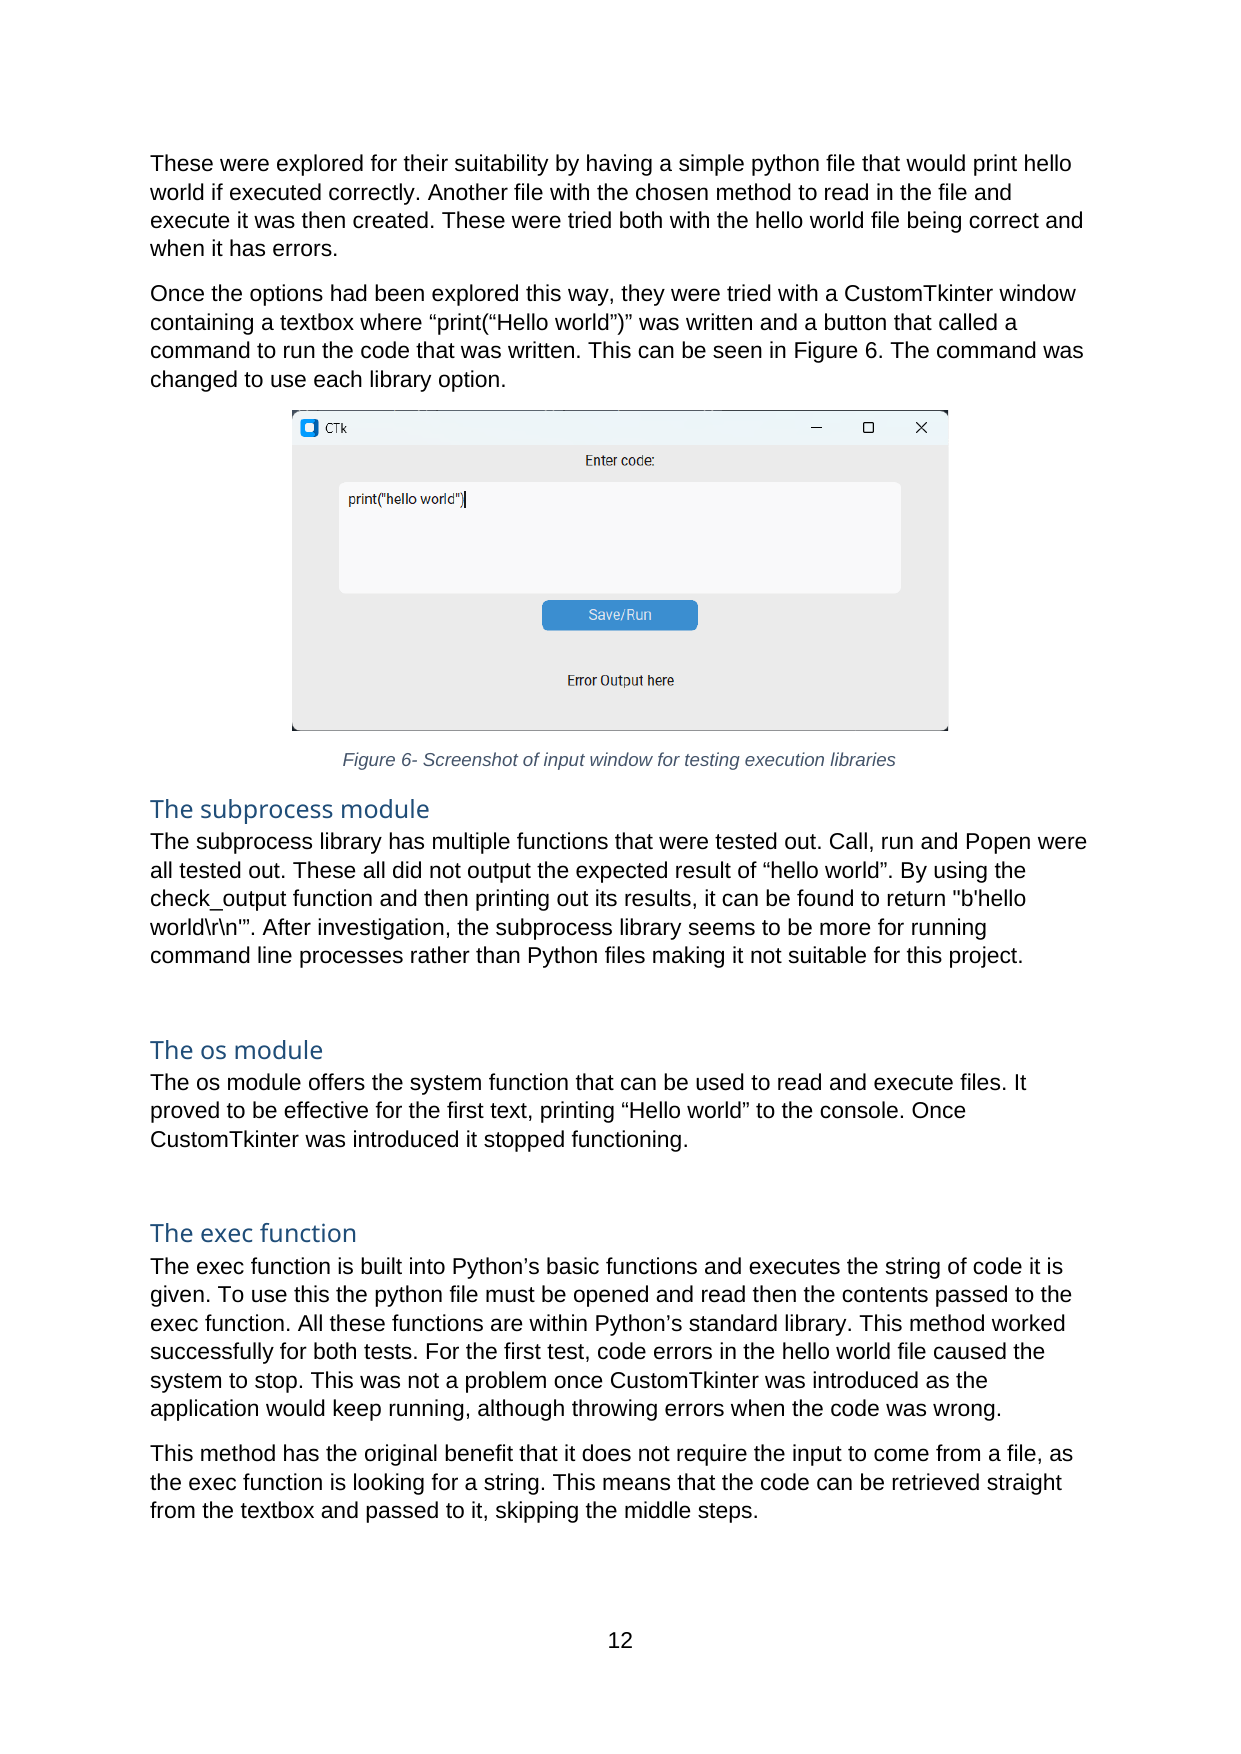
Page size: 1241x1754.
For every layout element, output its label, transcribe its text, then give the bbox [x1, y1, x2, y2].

subtitle The subprocess module [150, 792, 1090, 826]
text These were explored for their suitability by having a simple python file that would print hello world if executed correctly. Another file with the chosen method to read in the file and execute it was then created. These were tried both with the hello world file being correct and when it has errors. [150, 150, 1090, 262]
text The exec function is built into Python’s basic functions and executes the string of code it is given. To use this the python file must be opened and read then the contents passed to the exec function. All these functions are within Python’s standard library. This method worked successfully for both tests. For the first test, code errors in the hello world file caused the system to stop. This was not a problem once CustomTkinter was introduced as the application would keep running, although throwing errors when the code was wrong. [150, 1253, 1090, 1421]
subtitle The os module [150, 1032, 1090, 1066]
text Once the options had been explored this way, they were tried with a CustomTkinter window containing a textbox where “print(“Hello world”)” was written and a button that called a command to run the code that was written. This can be seen in Figure 6. The command was changed to use each library option. [150, 280, 1090, 392]
picture [292, 410, 949, 731]
subtitle The exec function [150, 1216, 1090, 1250]
text The subprocess library has multiple functions that were tested out. Call, run and Popen were all tested out. These all did not output the expected result of “hello world”. By using the check_output function and then printing out its results, it can be found to return "b'hello world\r\n'”. After investigation, the subprocess library seems to be more for running command line processes rather than Python files making it not suitable for this project. [150, 828, 1090, 968]
text The os module offers the system function that can be used to read and execute files. It proved to be effective for the first text, printing “Hello world” to the console. Once CustomTkinter was introduced it stopped functioning. [150, 1069, 1090, 1152]
text This method has the original benefit that it does not require the input to come from a file, as the exec function is looking for a string. This means that the code can be retrieved straight from the textbox and passed to it, skipping the middle steps. [150, 1440, 1090, 1523]
